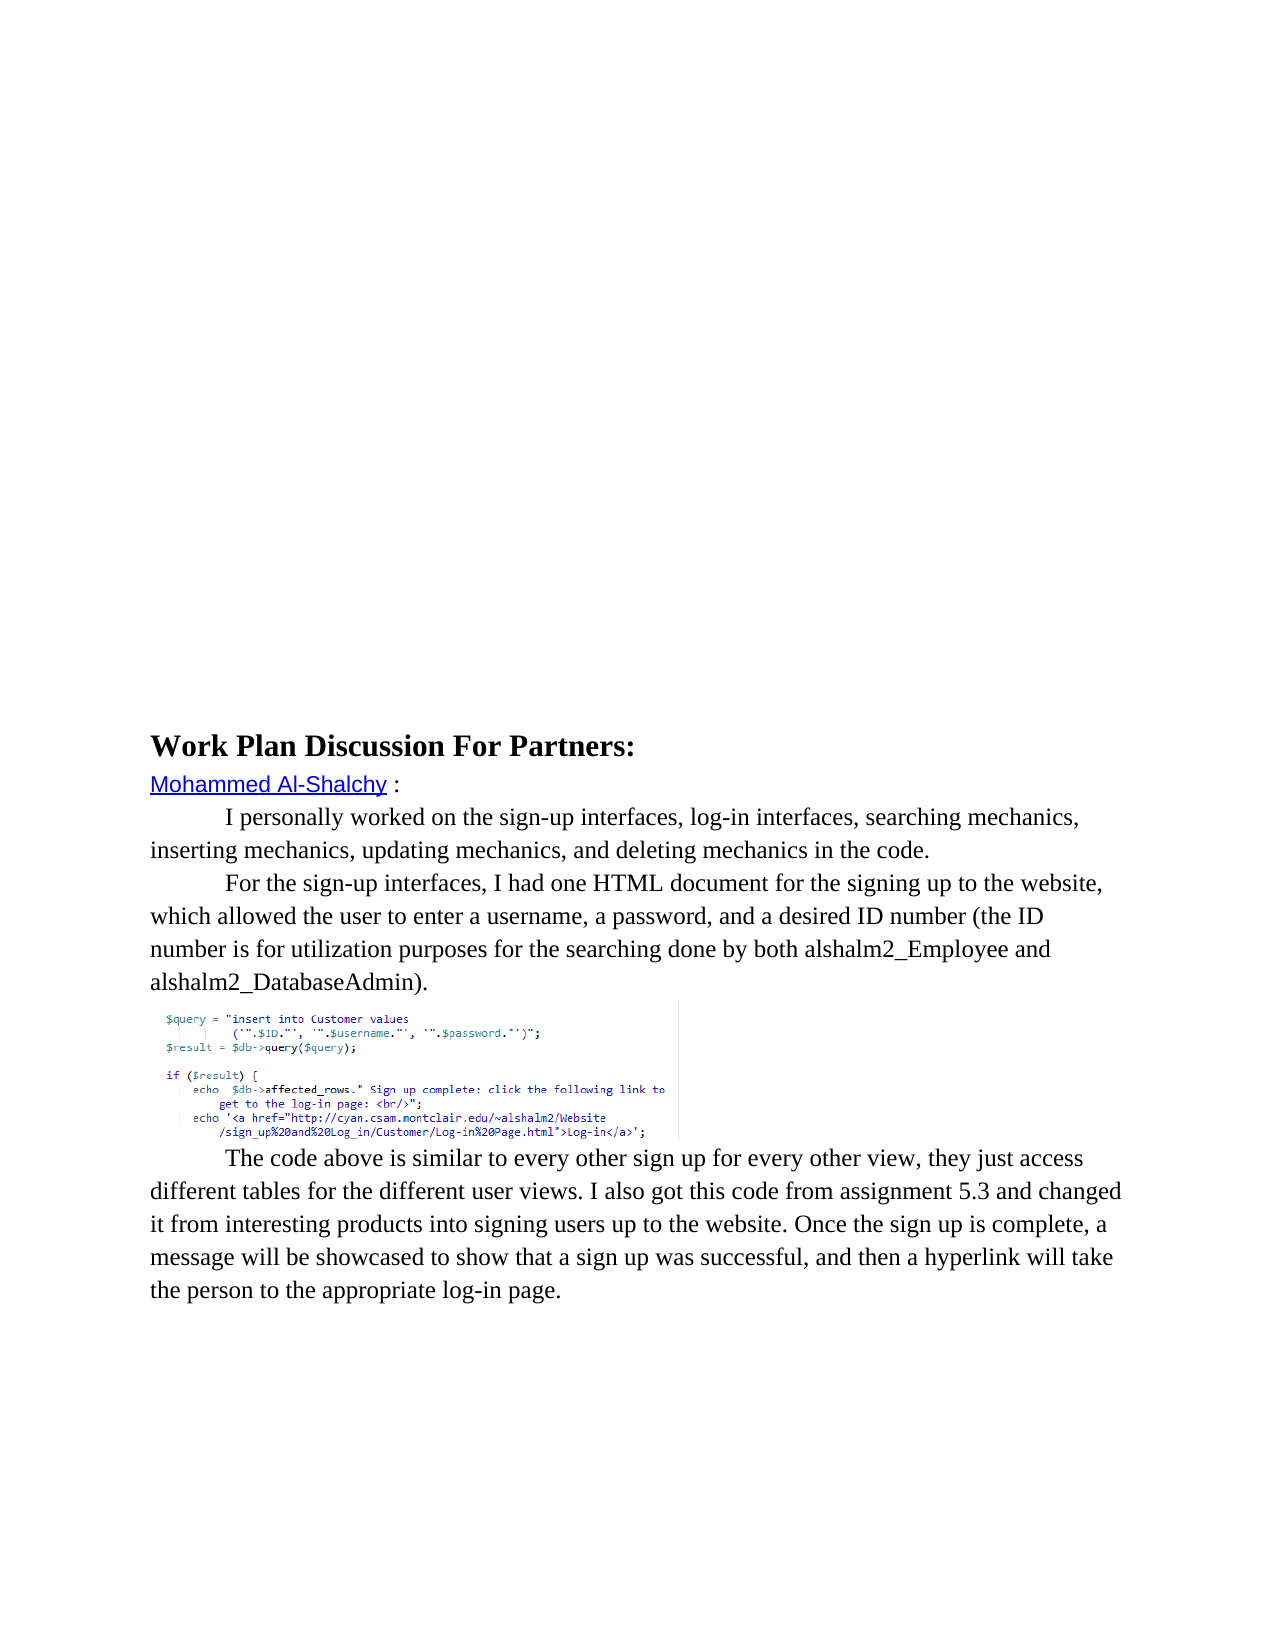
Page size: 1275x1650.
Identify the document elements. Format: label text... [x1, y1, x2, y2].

picture [150, 1000, 688, 1139]
text Mohammed Al-Shalchy : [150, 769, 1125, 797]
text The code above is similar to every other sign up for every other view, they just access different tables for the different user views. I also got this code from assignment 5.3 and changed it from interesting products into signing users up to the website. Once the sign up is complete, a message will be showcased to show that a sign up was successful, and then a hyperlink will take the person to the appropriate log-in page. [150, 1143, 1125, 1303]
text Work Plan Discussion For Partners: [150, 727, 1125, 763]
text I personally worked on the sign-up interfaces, log-in interfaces, searching mechanics, inserting mechanics, updating mechanics, and deleting mechanics in the code. [150, 802, 1125, 863]
text For the sign-up interfaces, I had one HTML document for the signing up to the website, which allowed the user to enter a username, a password, and a desired ID number (the ID number is for utilization purposes for the searching done by both alshalm2_Employee and alshalm2_DatabaseAdmin). [150, 868, 1125, 996]
